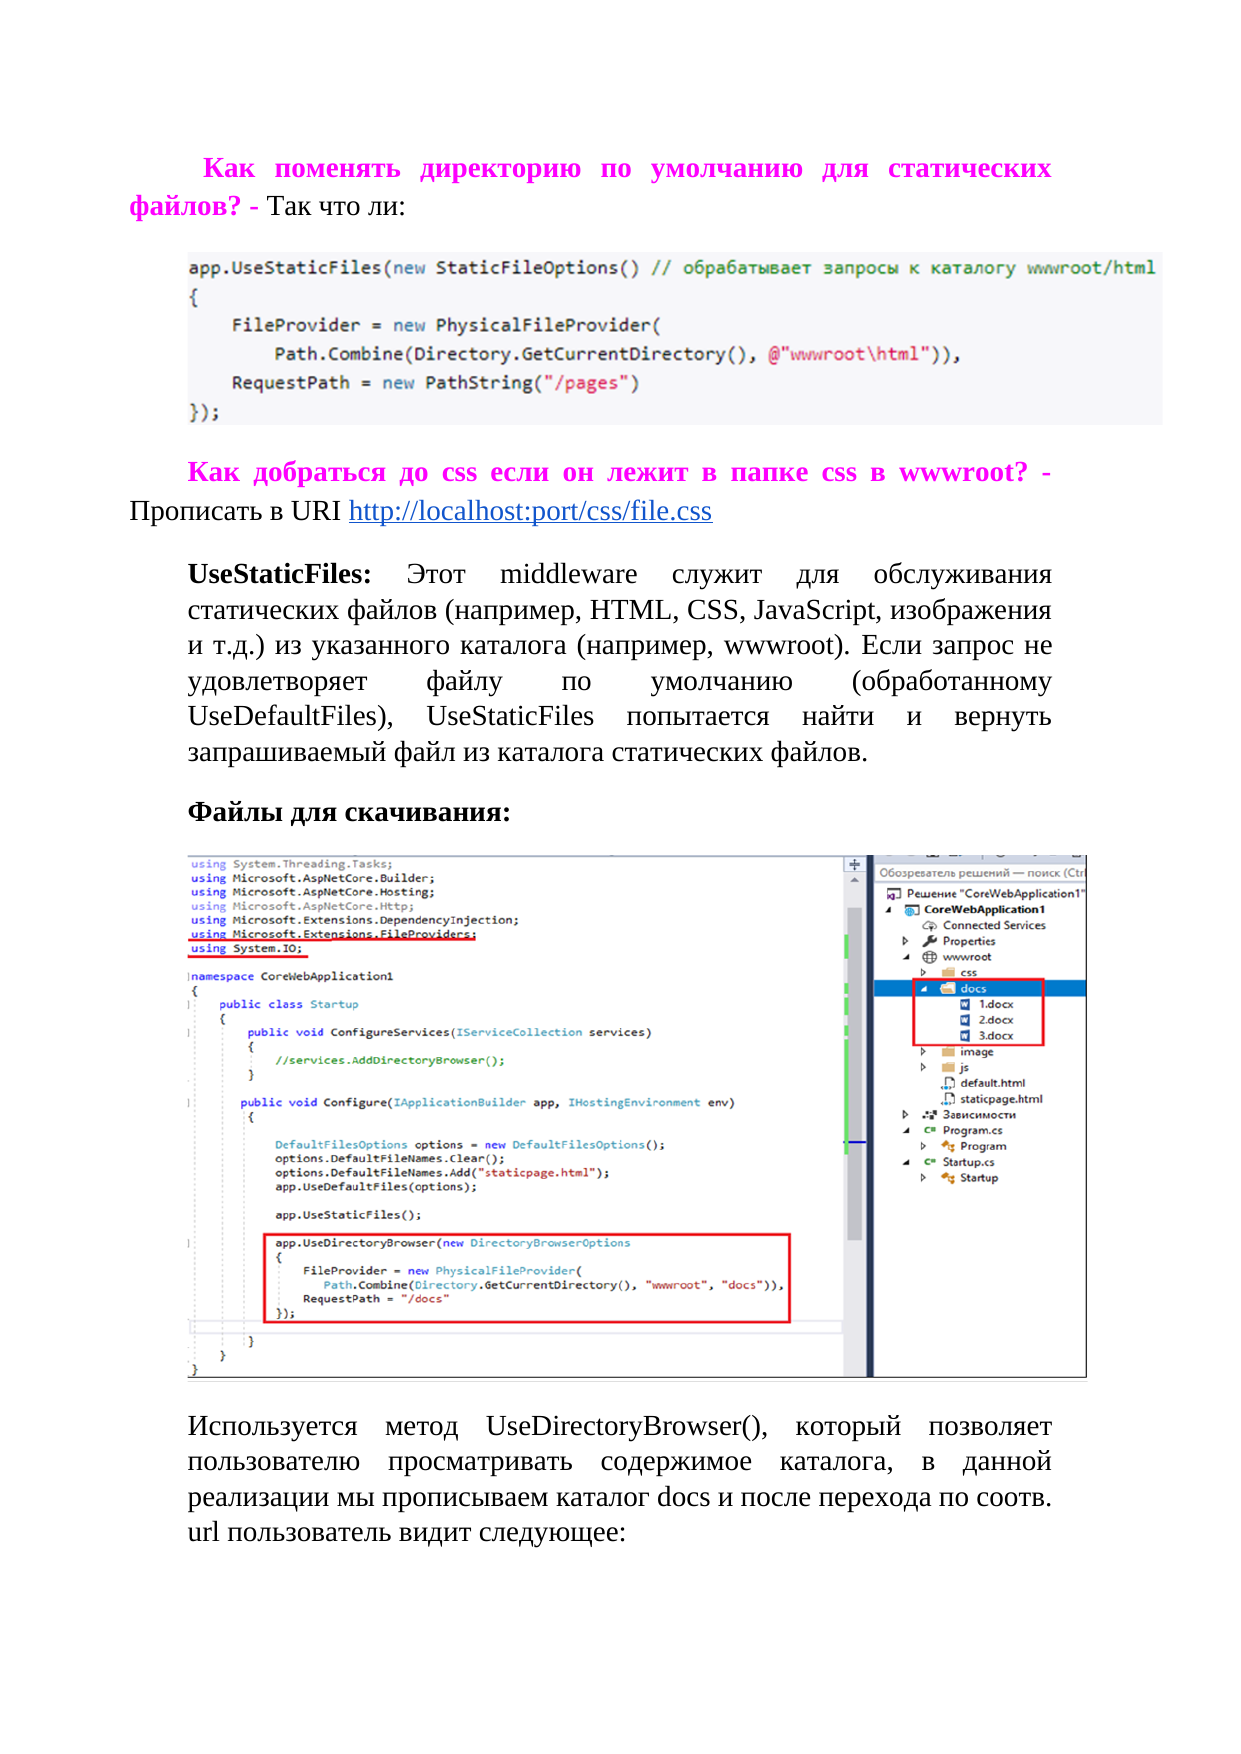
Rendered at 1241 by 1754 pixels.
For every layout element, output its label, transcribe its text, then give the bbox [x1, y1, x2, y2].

picture [187, 855, 1088, 1382]
text Как добраться до css если он лежит в папке css в wwwroot? - Прописать в URI http://localhost:port/css/file.css [129, 454, 1053, 526]
picture [187, 252, 1163, 425]
text Используется метод UseDirectoryBrowser(), который позволяет пользователю просматривать содержимое каталога, в данной реализации мы прописываем каталог docs и после перехода по соотв. url пользователь видит следующее: [187, 1408, 1053, 1548]
text Файлы для скачивания: [187, 794, 1053, 828]
text UseStaticFiles: Этот middleware служит для обслуживания статических файлов (например, HTML, CSS, JavaScript, изображения и т.д.) из указанного каталога (например, wwwroot). Если запрос не удовлетворяет файлу по умолчанию (обработанному UseDefaultFiles), UseStaticFiles попытается найти и вернуть запрашиваемый файл из каталога статических файлов. [187, 556, 1053, 767]
text Как поменять директорию по умолчанию для статических файлов? - Так что ли: [129, 150, 1053, 222]
